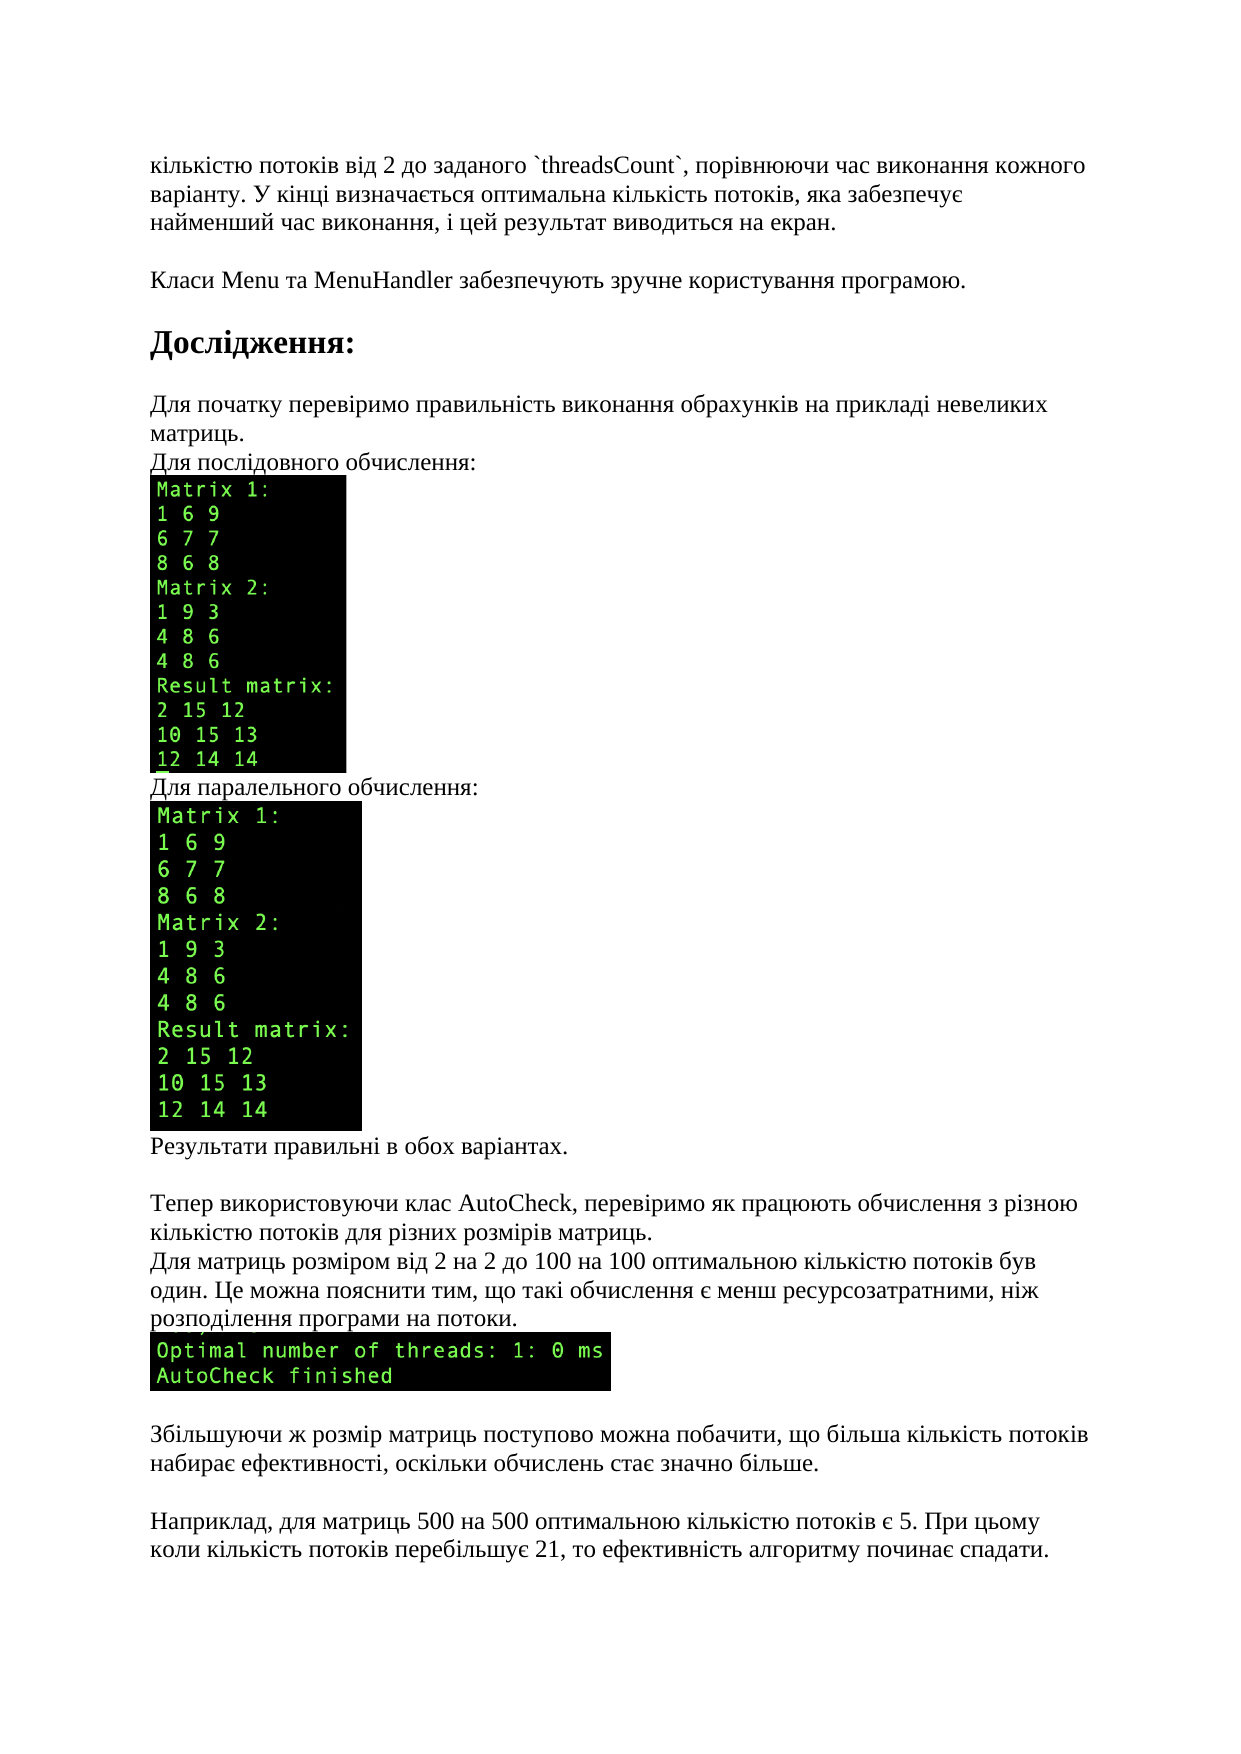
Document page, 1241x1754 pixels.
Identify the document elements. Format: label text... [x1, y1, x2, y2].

picture [150, 801, 362, 1131]
text Збільшуючи ж розмір матриць поступово можна побачити, що більша кількість потоків набирає ефективності, оскільки обчислень стає значно більше. [150, 1419, 1090, 1477]
picture [150, 475, 347, 773]
text Для початку перевіримо правильність виконання обрахунків на прикладі невеликих матриць. [150, 389, 1090, 447]
text Дослідження: [150, 322, 1090, 361]
text Наприклад, для матриць 500 на 500 оптимальною кількістю потоків є 5. При цьому коли кількість потоків перебільшує 21, то ефективність алгоритму починає спадати. [150, 1506, 1090, 1563]
text Для паралельного обчислення: [150, 772, 1090, 801]
text Результати правильні в обох варіантах. [150, 1131, 1090, 1160]
text Класи Menu та MenuHandler забезпечують зручне користування програмою. [150, 265, 1090, 294]
text Тепер використовуючи клас AutoCheck, перевіримо як працюють обчислення з різною кількістю потоків для різних розмірів матриць. [150, 1188, 1090, 1246]
text Для послідовного обчислення: [150, 447, 1090, 476]
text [150, 150, 1090, 236]
picture [150, 1332, 611, 1391]
text Для матриць розміром від 2 на 2 до 100 на 100 оптимальною кількістю потоків був один. Це можна пояснити тим, що такі обчислення є менш ресурсозатратними, ніж розподілення програми на потоки. [150, 1246, 1090, 1332]
